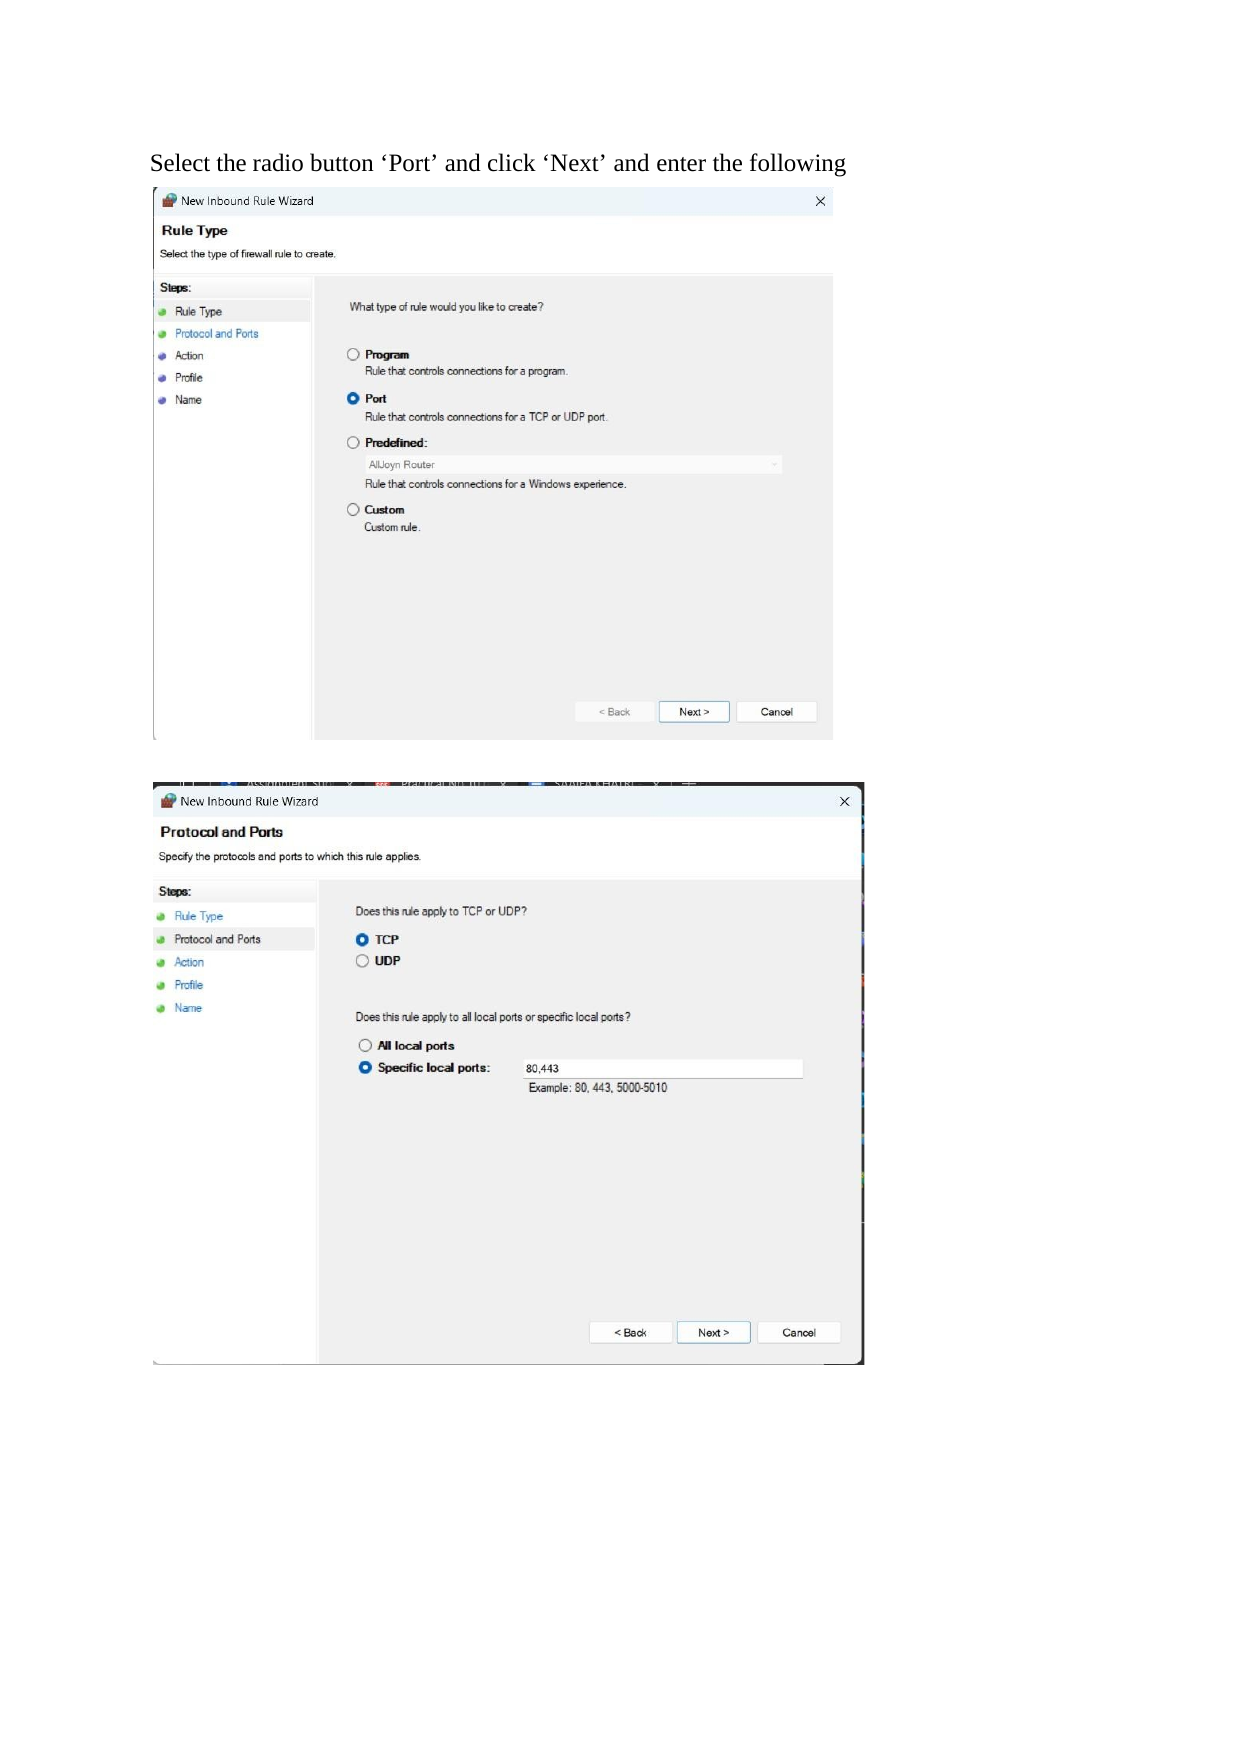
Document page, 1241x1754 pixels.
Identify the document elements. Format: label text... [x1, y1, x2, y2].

text Select the radio button ‘Port’ and click ‘Next’ and enter the following [149, 148, 1203, 177]
picture [153, 187, 834, 740]
picture [153, 782, 865, 1365]
